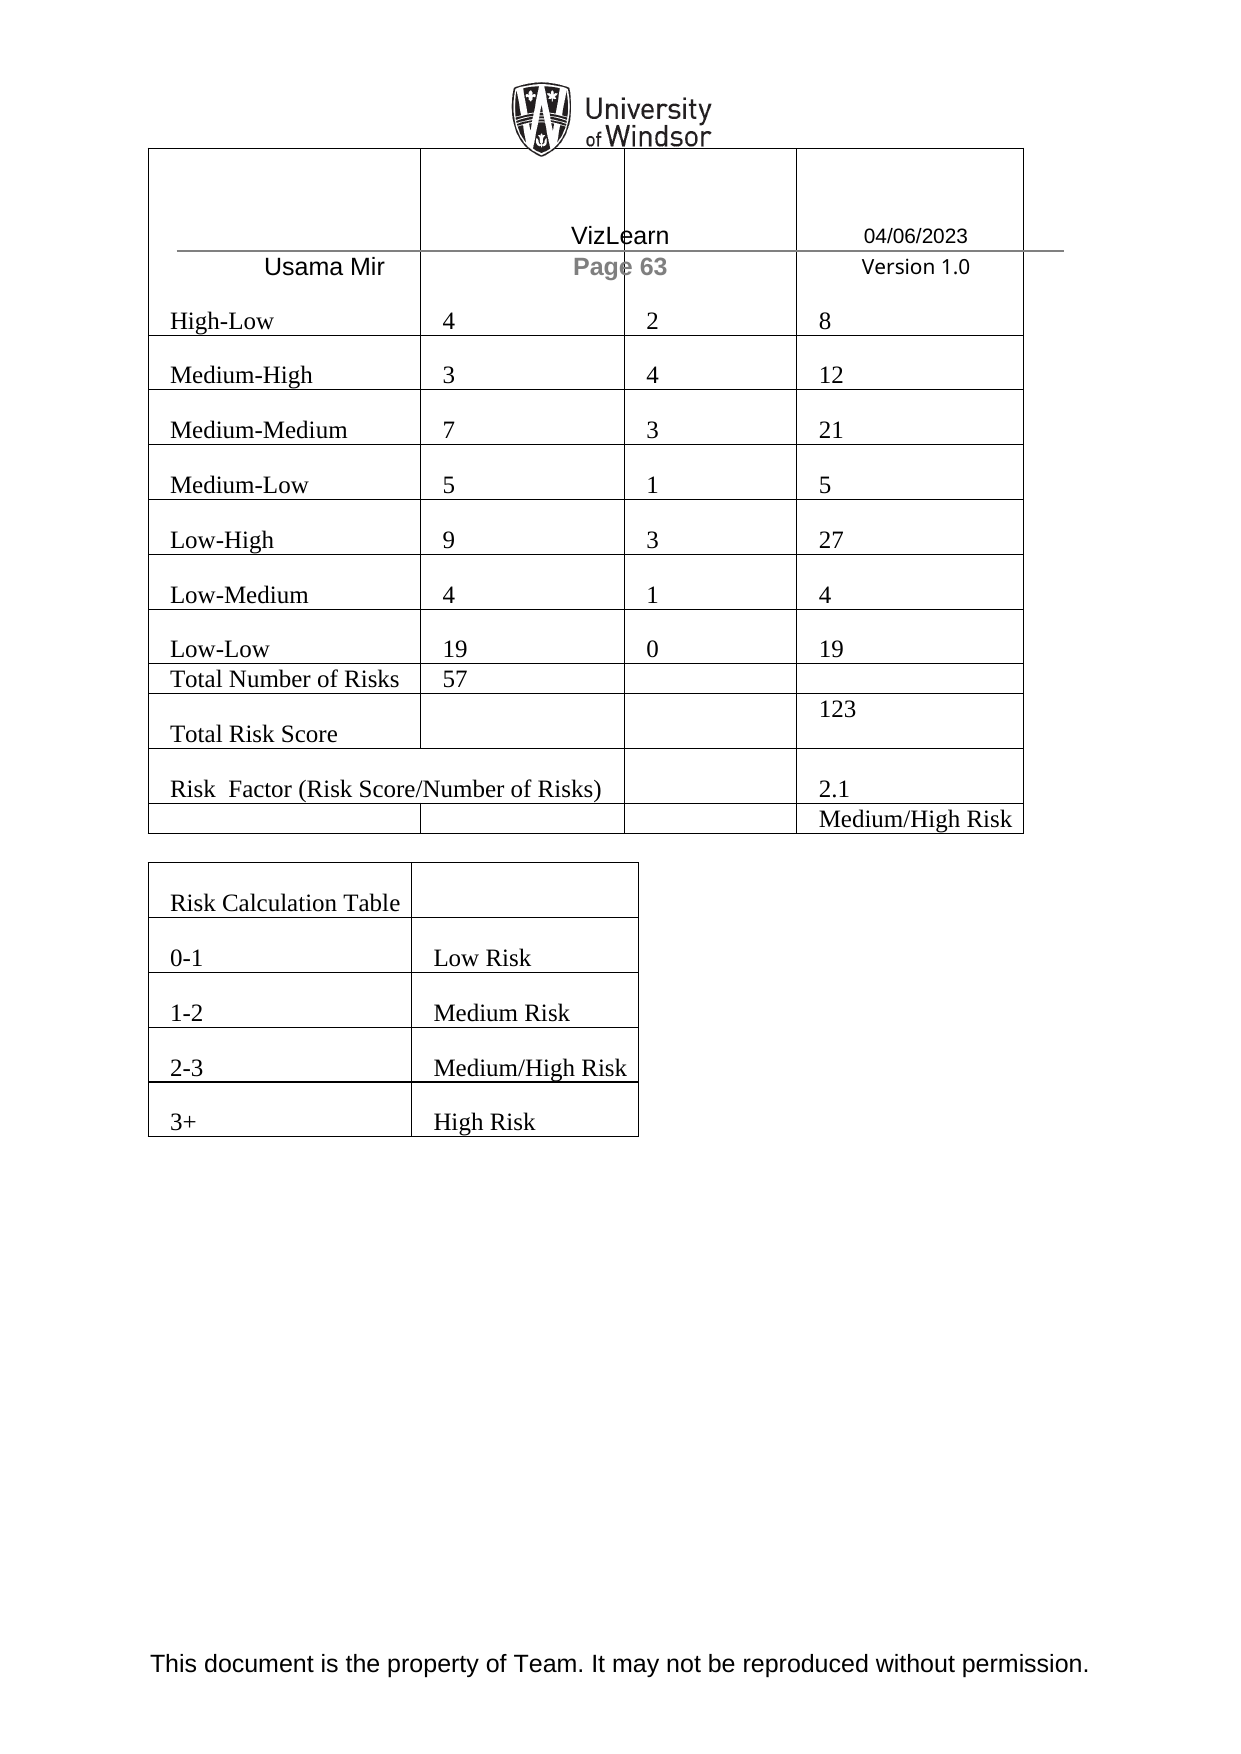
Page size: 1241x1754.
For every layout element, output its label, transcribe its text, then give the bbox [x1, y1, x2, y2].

table_cell Total Risk Score [149, 694, 420, 748]
table_cell 1 [625, 555, 796, 608]
table_cell 2 [625, 252, 796, 334]
table_cell 4 [625, 336, 796, 389]
table_cell 8 [797, 149, 1023, 250]
table_cell 4 [797, 555, 1023, 608]
table_cell 3 [625, 390, 796, 444]
table_cell 2.1 [797, 749, 1023, 803]
table_cell 3 [421, 336, 624, 389]
table_cell 2-3 [149, 1028, 411, 1081]
table_cell Medium/High Risk [797, 804, 1023, 832]
table_cell [421, 804, 624, 832]
table_cell 27 [797, 500, 1023, 554]
table_cell 123 [797, 694, 1023, 748]
table_cell Medium-Low [149, 445, 420, 499]
table_cell 2 [625, 149, 796, 250]
table_cell 12 [797, 336, 1023, 389]
table_cell 7 [421, 390, 624, 444]
table_cell Low Risk [412, 918, 638, 972]
table_cell 1 [625, 445, 796, 499]
table_header Risk Calculation Table [149, 863, 411, 917]
table_cell [625, 804, 796, 832]
table_cell 0 [625, 610, 796, 663]
table_cell 9 [421, 500, 624, 554]
table_cell 57 [421, 664, 624, 693]
table_cell [421, 694, 624, 748]
table_cell 21 [797, 390, 1023, 444]
table_cell 19 [421, 610, 624, 663]
table_cell Low-High [149, 500, 420, 554]
table_cell 1-2 [149, 973, 411, 1027]
table_cell 4 [421, 252, 624, 334]
table_cell 4 [421, 555, 624, 608]
table_cell Total Number of Risks [149, 664, 420, 693]
table_cell Medium/High Risk [412, 1028, 638, 1081]
table_cell 19 [797, 610, 1023, 663]
table_cell 8 [797, 252, 1023, 334]
table_cell Medium-High [149, 336, 420, 389]
table_cell Medium Risk [412, 973, 638, 1027]
table_cell 3 [625, 500, 796, 554]
table_cell [797, 664, 1023, 693]
table_cell [625, 694, 796, 748]
table_cell 0-1 [149, 918, 411, 972]
table_cell High Risk [412, 1083, 638, 1136]
table_cell 5 [421, 445, 624, 499]
table_cell [625, 749, 796, 803]
table_cell Low-Medium [149, 555, 420, 608]
table_cell High-Low [149, 149, 420, 334]
table_cell 5 [797, 445, 1023, 499]
table_cell 4 [421, 149, 624, 250]
table_cell [625, 664, 796, 693]
table_cell [149, 804, 420, 832]
table_header [412, 863, 638, 917]
table_cell Risk Factor (Risk Score/Number of Risks) [149, 749, 624, 803]
table_cell Low-Low [149, 610, 420, 663]
table_cell Medium-Medium [149, 390, 420, 444]
table_cell 3+ [149, 1083, 411, 1136]
picture [492, 73, 731, 165]
